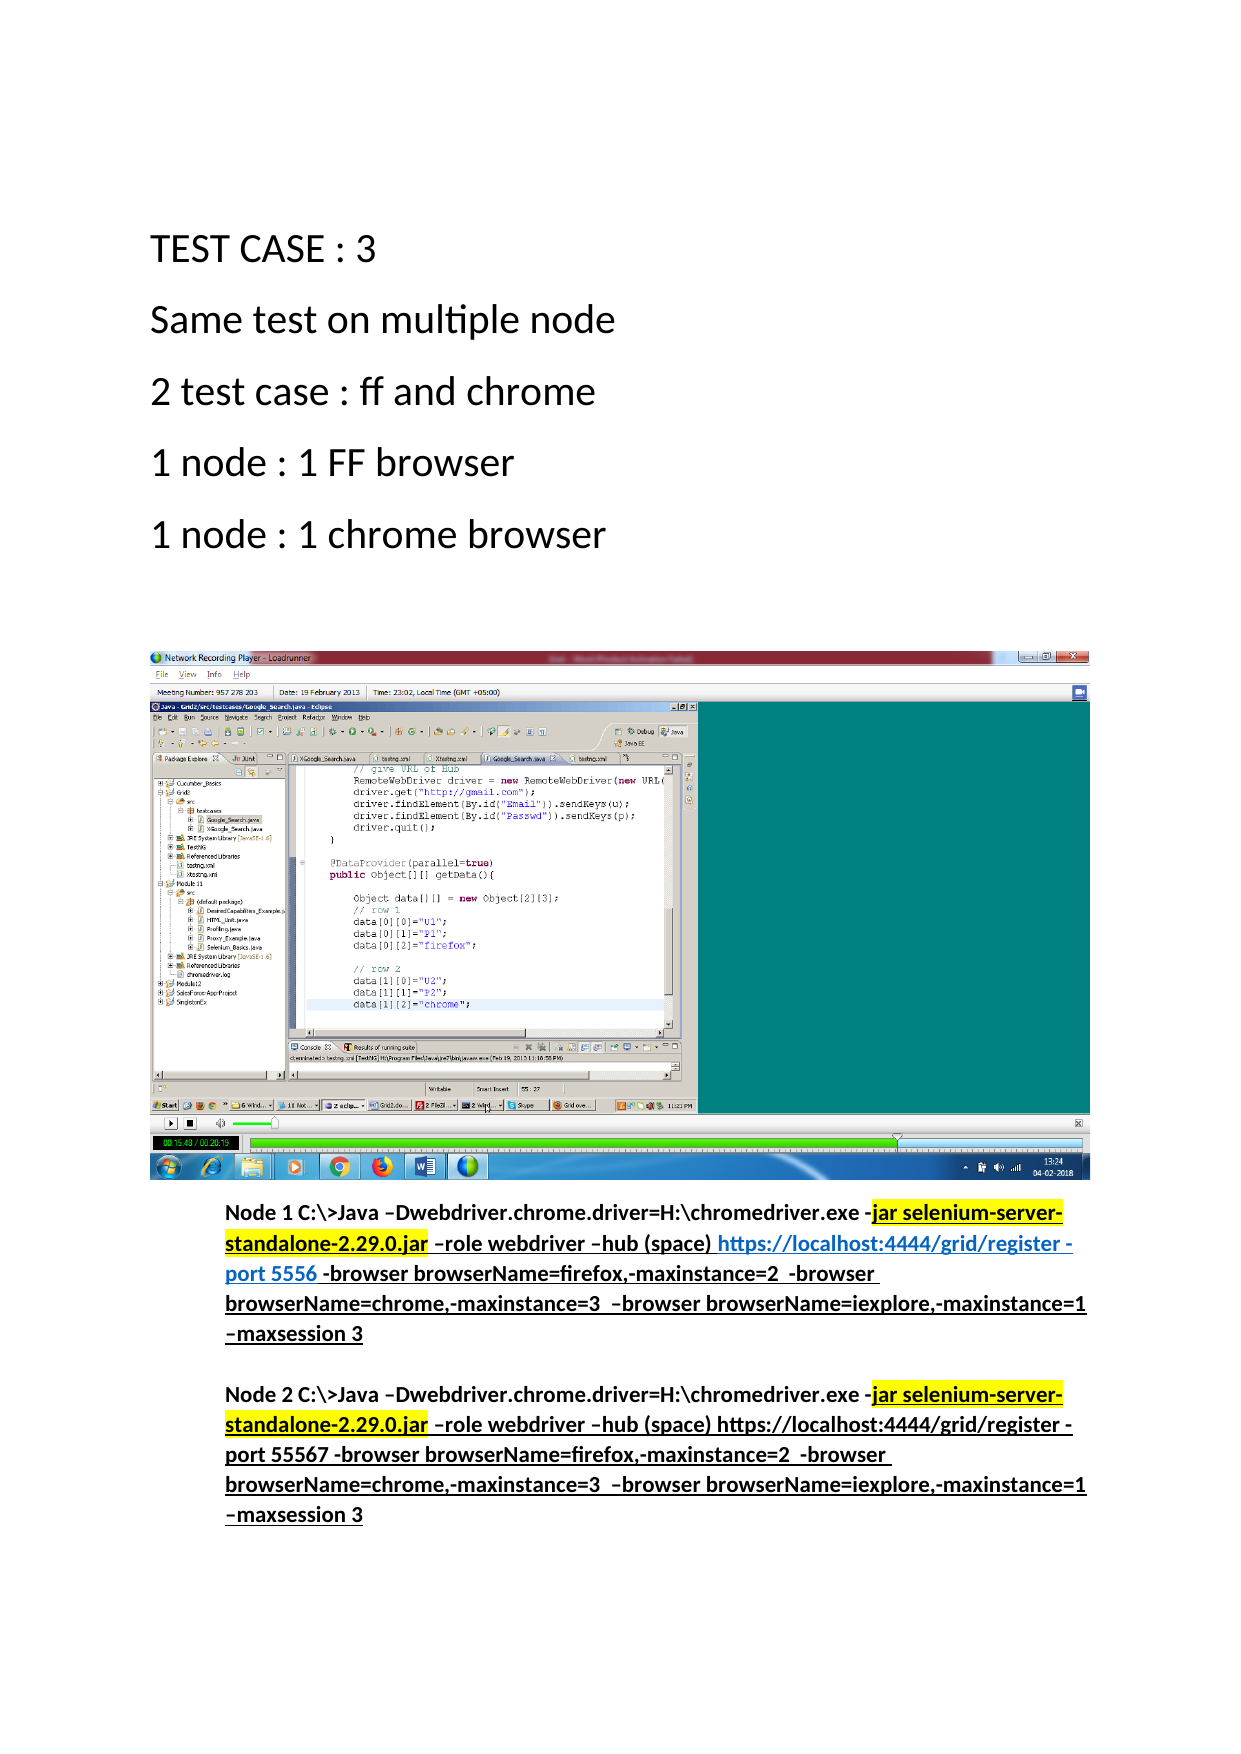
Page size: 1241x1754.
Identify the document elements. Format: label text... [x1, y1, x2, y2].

picture [150, 651, 1091, 1180]
text Same test on multiple node [150, 293, 1090, 344]
text 1 node : 1 FF browser [150, 436, 1090, 487]
text 2 test case : ff and chrome [150, 365, 1090, 416]
text 1 node : 1 chrome browser [150, 508, 1090, 559]
text Node 1 C:\>Java –Dwebdriver.chrome.driver=H:\chromedriver.exe -jar selenium-server-standalone-2.29.0.jar –role webdriver –hub (space) https://localhost:4444/grid/register -port 5556 -browser browserName=firefox,-maxinstance=2 -browser browserName=chrome,-maxinstance=3 –browser browserName=iexplore,-maxinstance=1 –maxsession 3 [225, 1198, 1090, 1347]
text Node 2 C:\>Java –Dwebdriver.chrome.driver=H:\chromedriver.exe -jar selenium-server-standalone-2.29.0.jar –role webdriver –hub (space) https://localhost:4444/grid/register -port 55567 -browser browserName=firefox,-maxinstance=2 -browser browserName=chrome,-maxinstance=3 –browser browserName=iexplore,-maxinstance=1 –maxsession 3 [225, 1380, 1090, 1528]
text TEST CASE : 3 [150, 222, 1090, 272]
